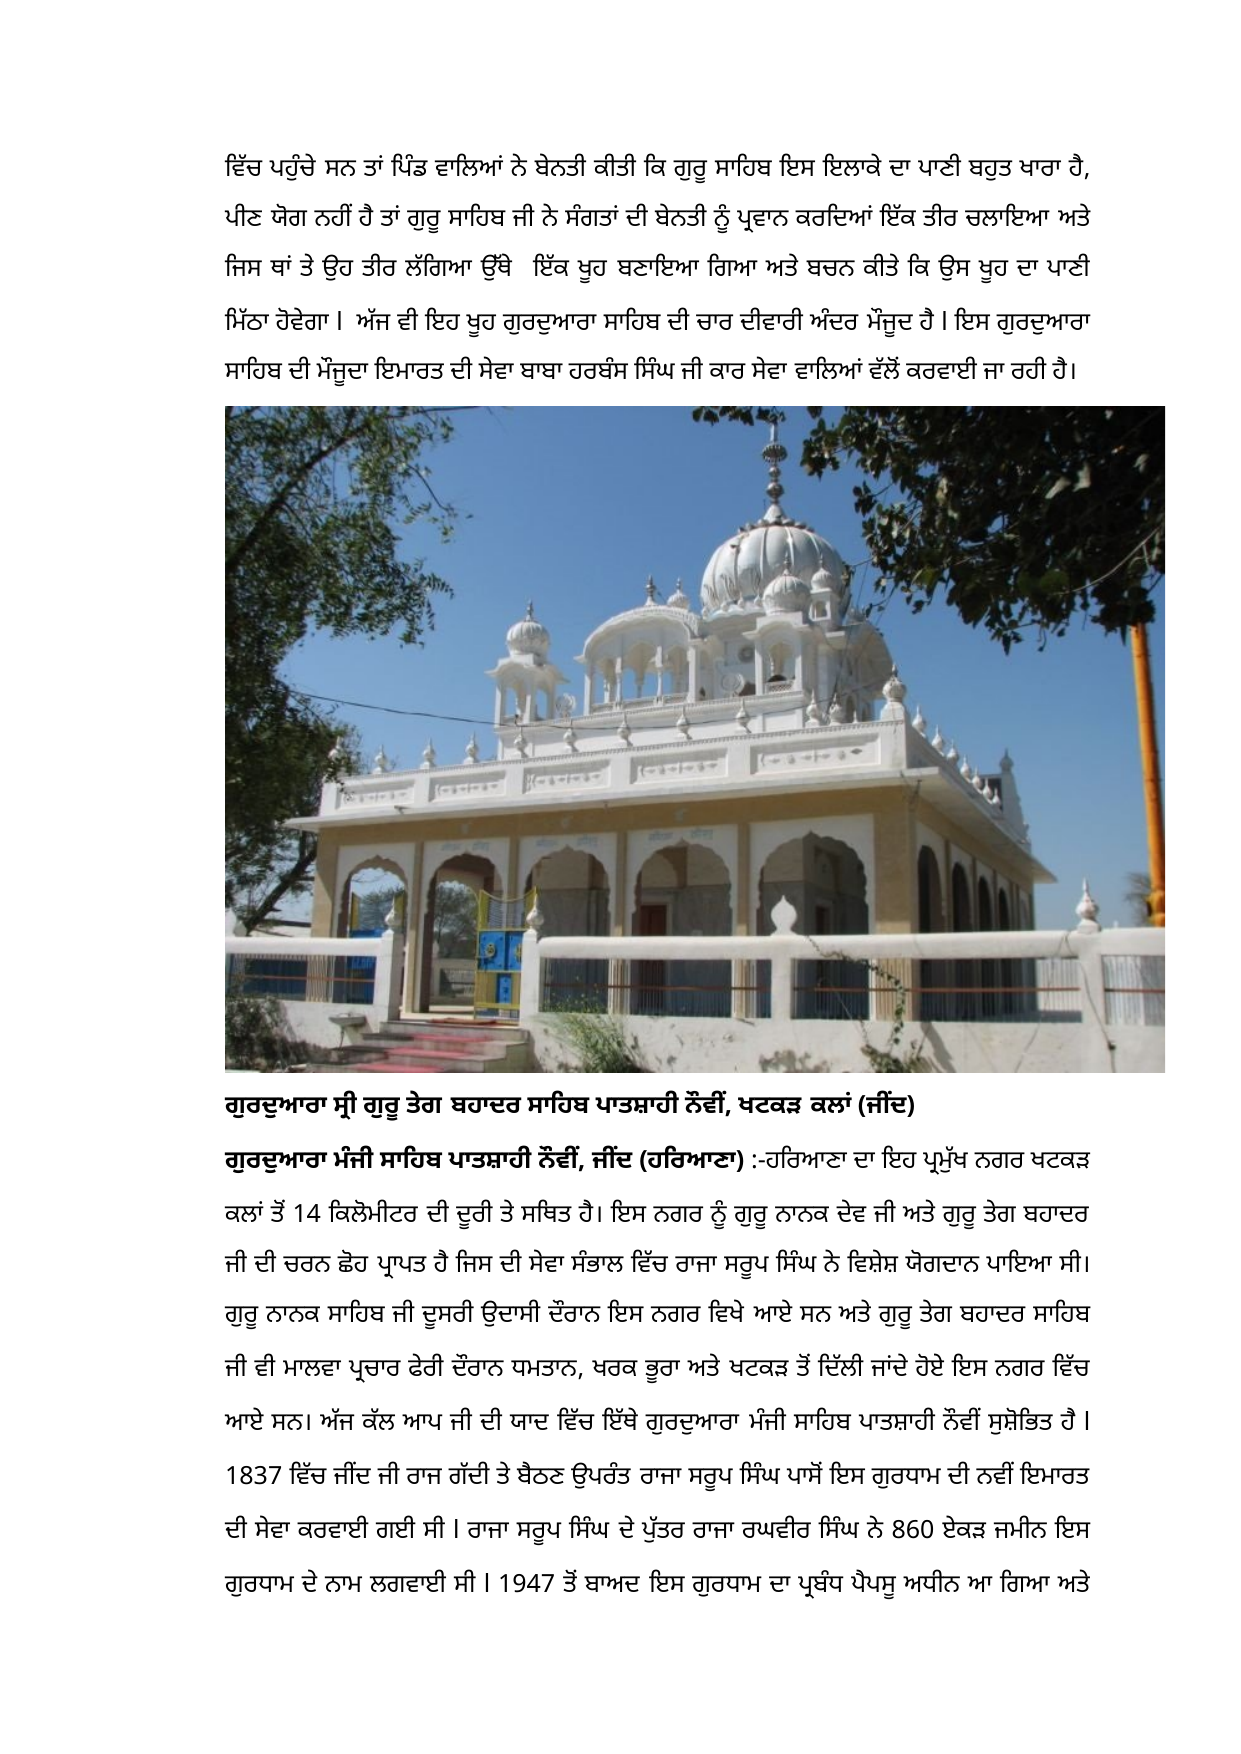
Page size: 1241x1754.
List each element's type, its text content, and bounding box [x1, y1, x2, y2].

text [225, 1142, 1090, 1602]
picture [225, 406, 1166, 1073]
text ਗੁਰਦੁਆਰਾ ਸ੍ਰੀ ਗੁਰੂ ਤੇਗ ਬਹਾਦਰ ਸਾਹਿਬ ਪਾਤਸ਼ਾਹੀ ਨੌਵੀਂ, ਖਟਕੜ ਕਲਾਂ (ਜੀਂਦ) [225, 1087, 1090, 1124]
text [225, 150, 1090, 390]
